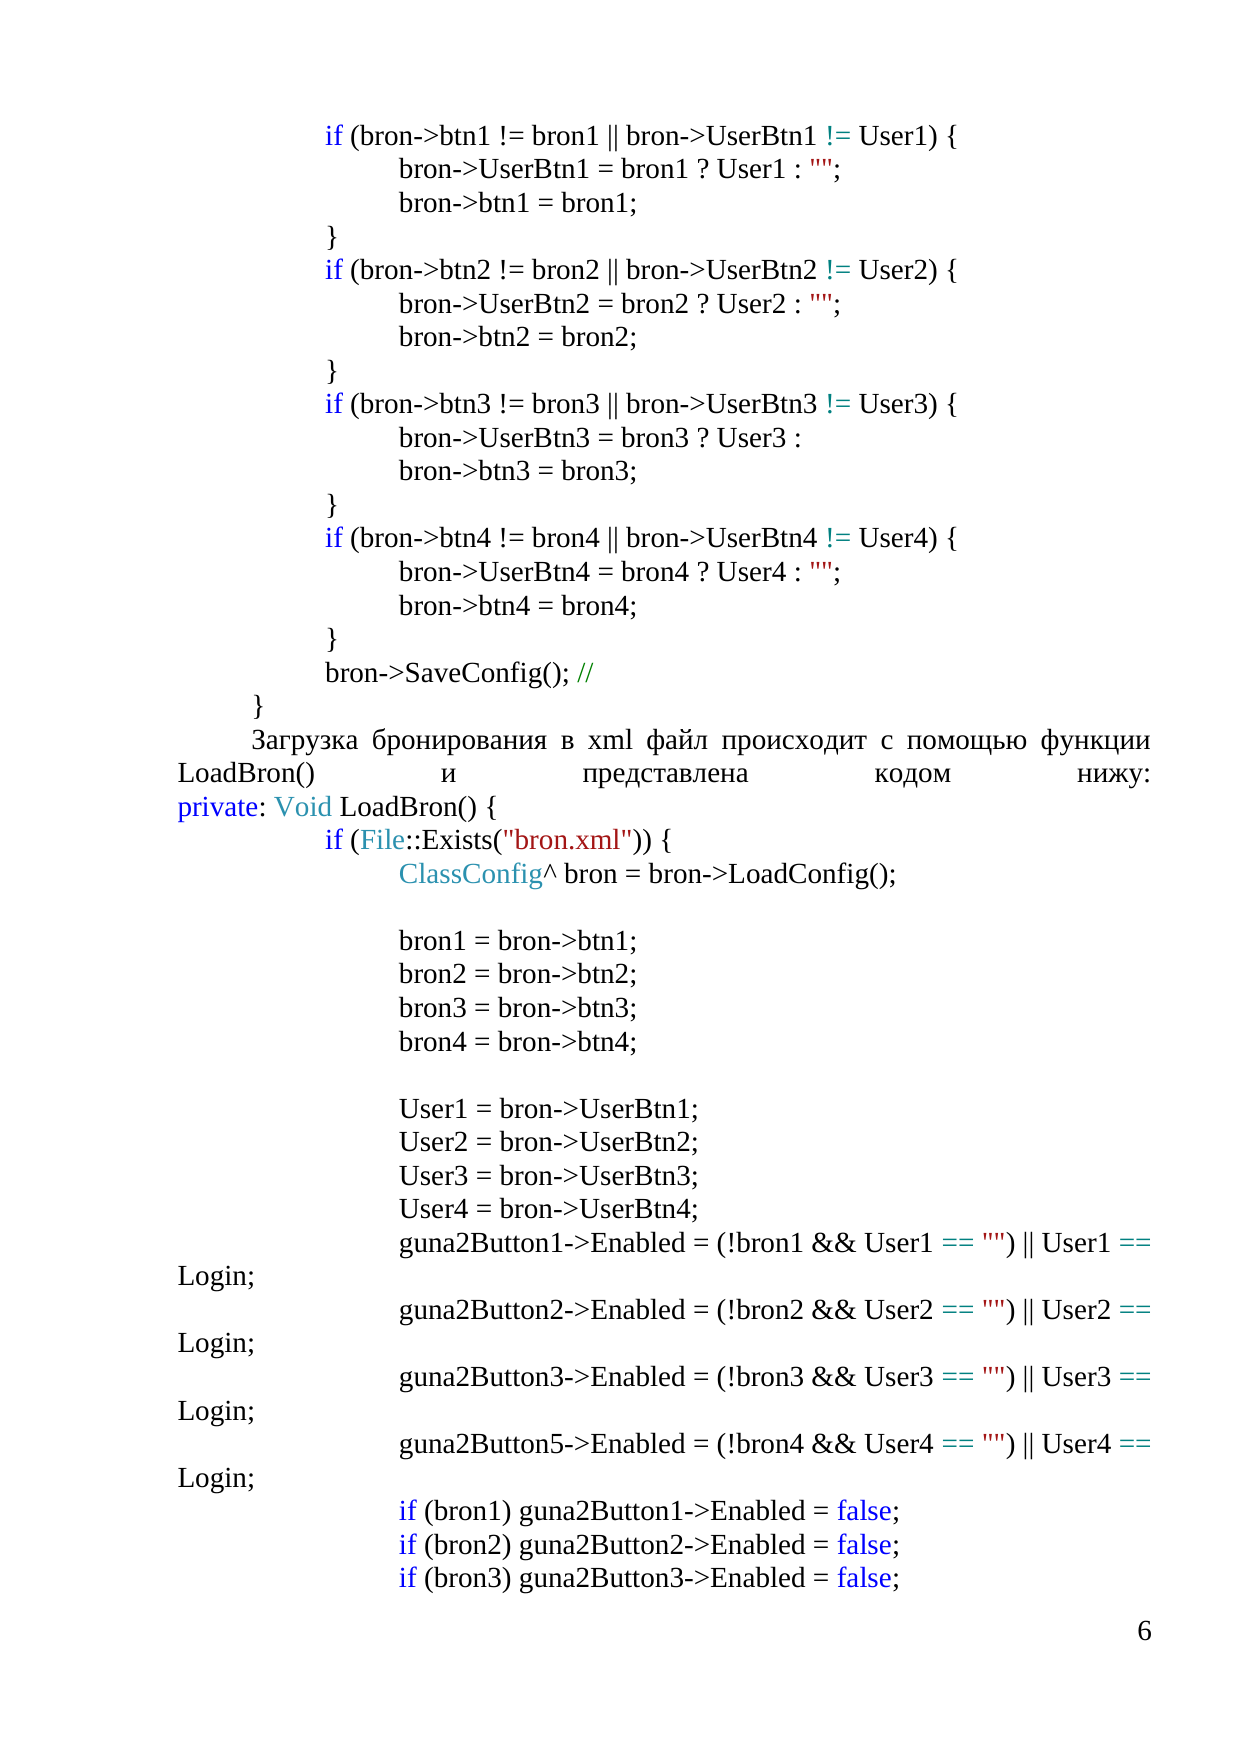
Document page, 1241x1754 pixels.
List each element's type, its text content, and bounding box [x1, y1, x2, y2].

text bron3 = bron->btn3; [177, 990, 1152, 1024]
text User3 = bron->UserBtn3; [177, 1158, 1152, 1191]
text } [177, 487, 1152, 521]
text bron->btn2 = bron2; [177, 319, 1152, 353]
text bron->btn4 = bron4; [177, 588, 1152, 621]
text if (bron3) guna2Button3->Enabled = false; [177, 1560, 1152, 1594]
text bron->btn3 = bron3; [177, 453, 1152, 487]
text } [177, 621, 1152, 655]
text if (bron1) guna2Button1->Enabled = false; [177, 1493, 1152, 1527]
text User2 = bron->UserBtn2; [177, 1124, 1152, 1158]
text bron->btn1 = bron1; [177, 185, 1152, 219]
text } [177, 353, 1152, 386]
text bron->UserBtn4 = bron4 ? User4 : ""; [177, 554, 1152, 588]
text guna2Button3->Enabled = (!bron3 && User3 == "") || User3 == Login; [177, 1359, 1152, 1426]
text if (bron2) guna2Button2->Enabled = false; [177, 1527, 1152, 1560]
text if (bron->btn1 != bron1 || bron->UserBtn1 != User1) { [177, 118, 1152, 152]
text } [177, 688, 1152, 722]
text ClassConfig^ bron = bron->LoadConfig(); [177, 856, 1152, 889]
text } [177, 219, 1152, 252]
text guna2Button5->Enabled = (!bron4 && User4 == "") || User4 == Login; [177, 1426, 1152, 1493]
text if (File::Exists("bron.xml")) { [177, 822, 1152, 856]
text bron->UserBtn1 = bron1 ? User1 : ""; [177, 152, 1152, 185]
text bron->UserBtn2 = bron2 ? User2 : ""; [177, 286, 1152, 319]
text bron2 = bron->btn2; [177, 957, 1152, 990]
text if (bron->btn2 != bron2 || bron->UserBtn2 != User2) { [177, 252, 1152, 286]
text Загрузка бронирования в xml файл происходит с помощью функции LoadBron() и представлена кодом нижу: private: Void LoadBron() { [177, 722, 1152, 822]
text if (bron->btn3 != bron3 || bron->UserBtn3 != User3) { [177, 386, 1152, 420]
text bron1 = bron->btn1; [177, 923, 1152, 957]
text User4 = bron->UserBtn4; [177, 1191, 1152, 1225]
text bron4 = bron->btn4; [177, 1024, 1152, 1057]
text User1 = bron->UserBtn1; [177, 1091, 1152, 1124]
text bron->UserBtn3 = bron3 ? User3 : [177, 420, 1152, 453]
text bron->SaveConfig(); // [177, 655, 1152, 688]
text if (bron->btn4 != bron4 || bron->UserBtn4 != User4) { [177, 521, 1152, 554]
text guna2Button1->Enabled = (!bron1 && User1 == "") || User1 == Login; [177, 1225, 1152, 1292]
text guna2Button2->Enabled = (!bron2 && User2 == "") || User2 == Login; [177, 1292, 1152, 1359]
